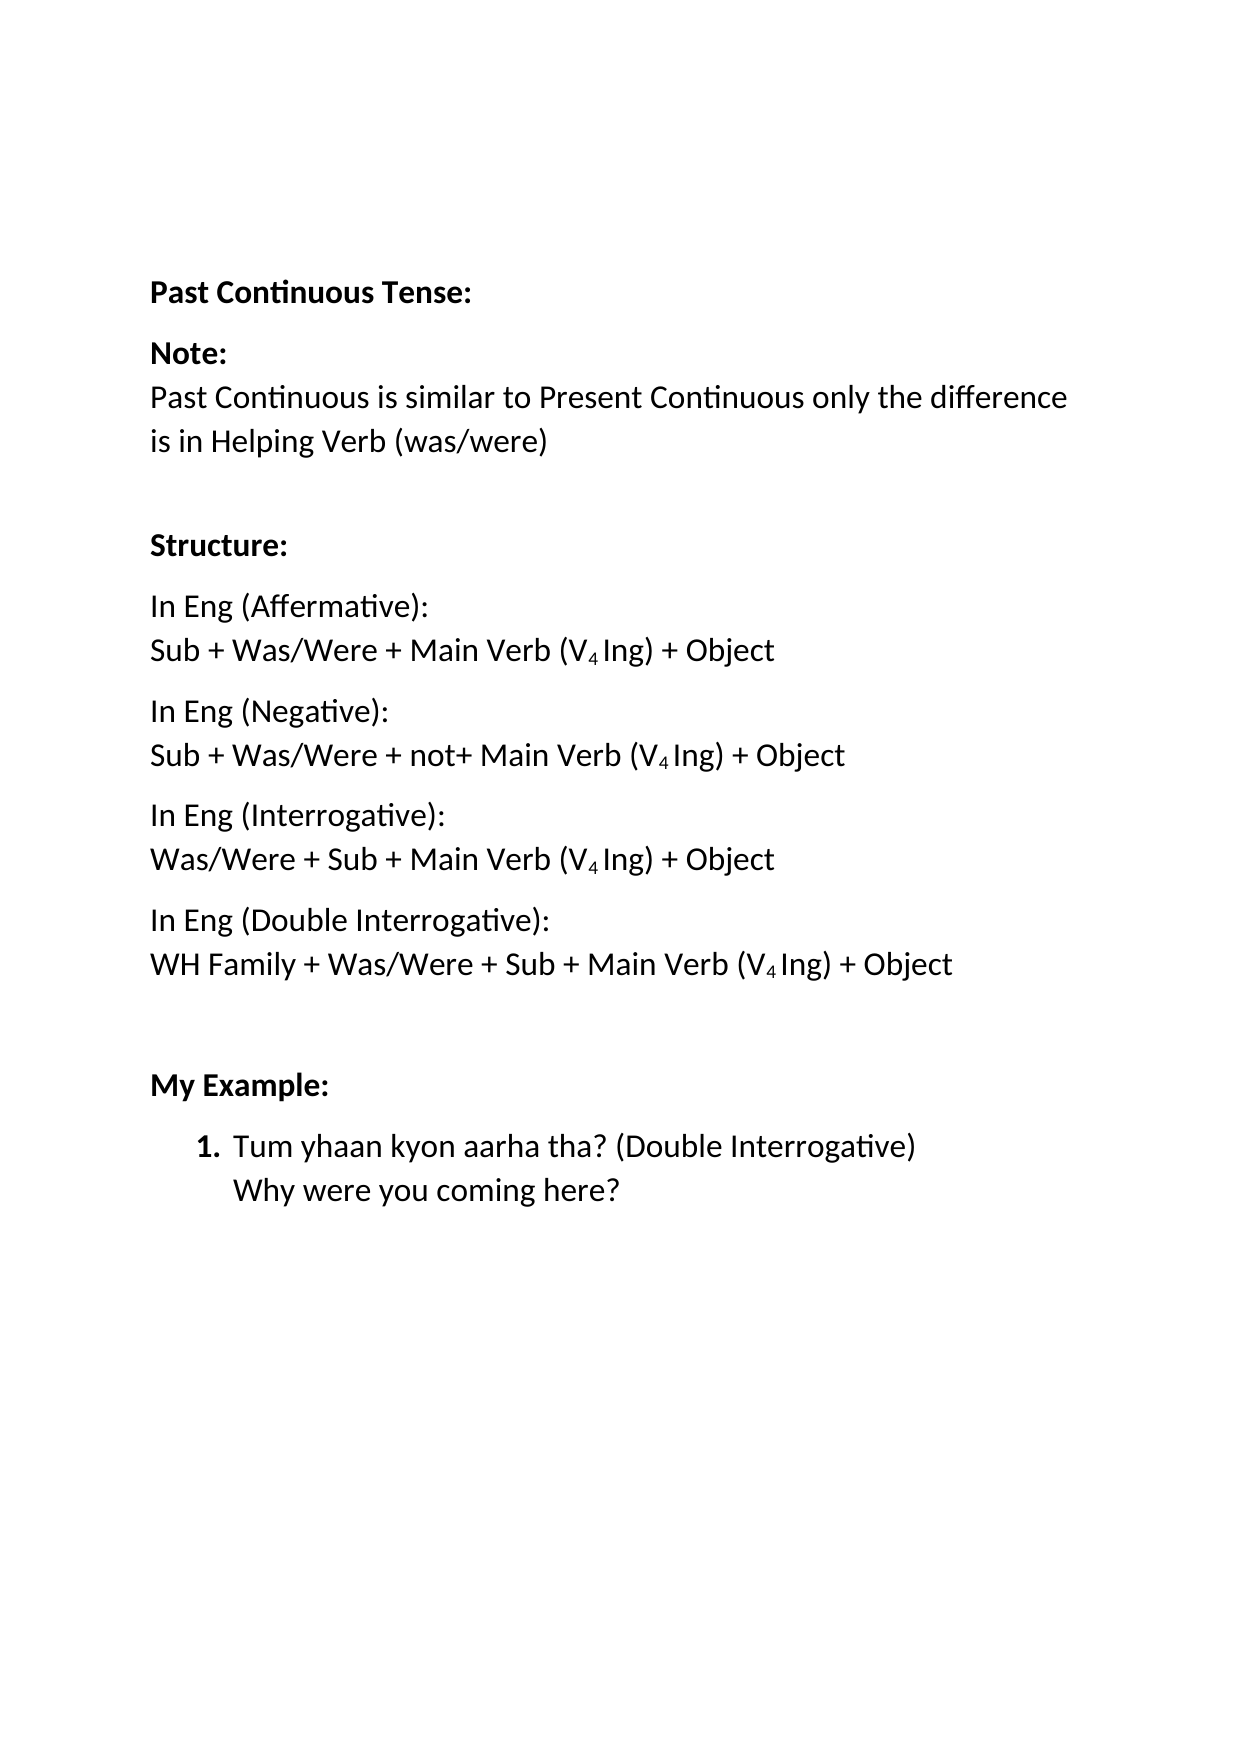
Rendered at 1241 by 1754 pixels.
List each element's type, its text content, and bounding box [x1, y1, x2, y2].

text In Eng (Negative): Sub + Was/Were + not+ Main Verb (V4 Ing) + Object [150, 689, 1090, 774]
text Past Continuous Tense: [150, 271, 1090, 312]
text My Example: [150, 1064, 1090, 1105]
list Tum yhaan kyon aarha tha? (Double Interrogative) Why were you coming here? [195, 1124, 1090, 1209]
text Note: Past Continuous is similar to Present Continuous only the difference is in Helping Verb (was/were) [150, 332, 1090, 461]
text In Eng (Interrogative): Was/Were + Sub + Main Verb (V4 Ing) + Object [150, 794, 1090, 879]
text In Eng (Double Interrogative): WH Family + Was/Were + Sub + Main Verb (V4 Ing) + Object [150, 899, 1090, 983]
text Structure: [150, 480, 1090, 565]
text In Eng (Affermative): Sub + Was/Were + Main Verb (V4 Ing) + Object [150, 585, 1090, 670]
